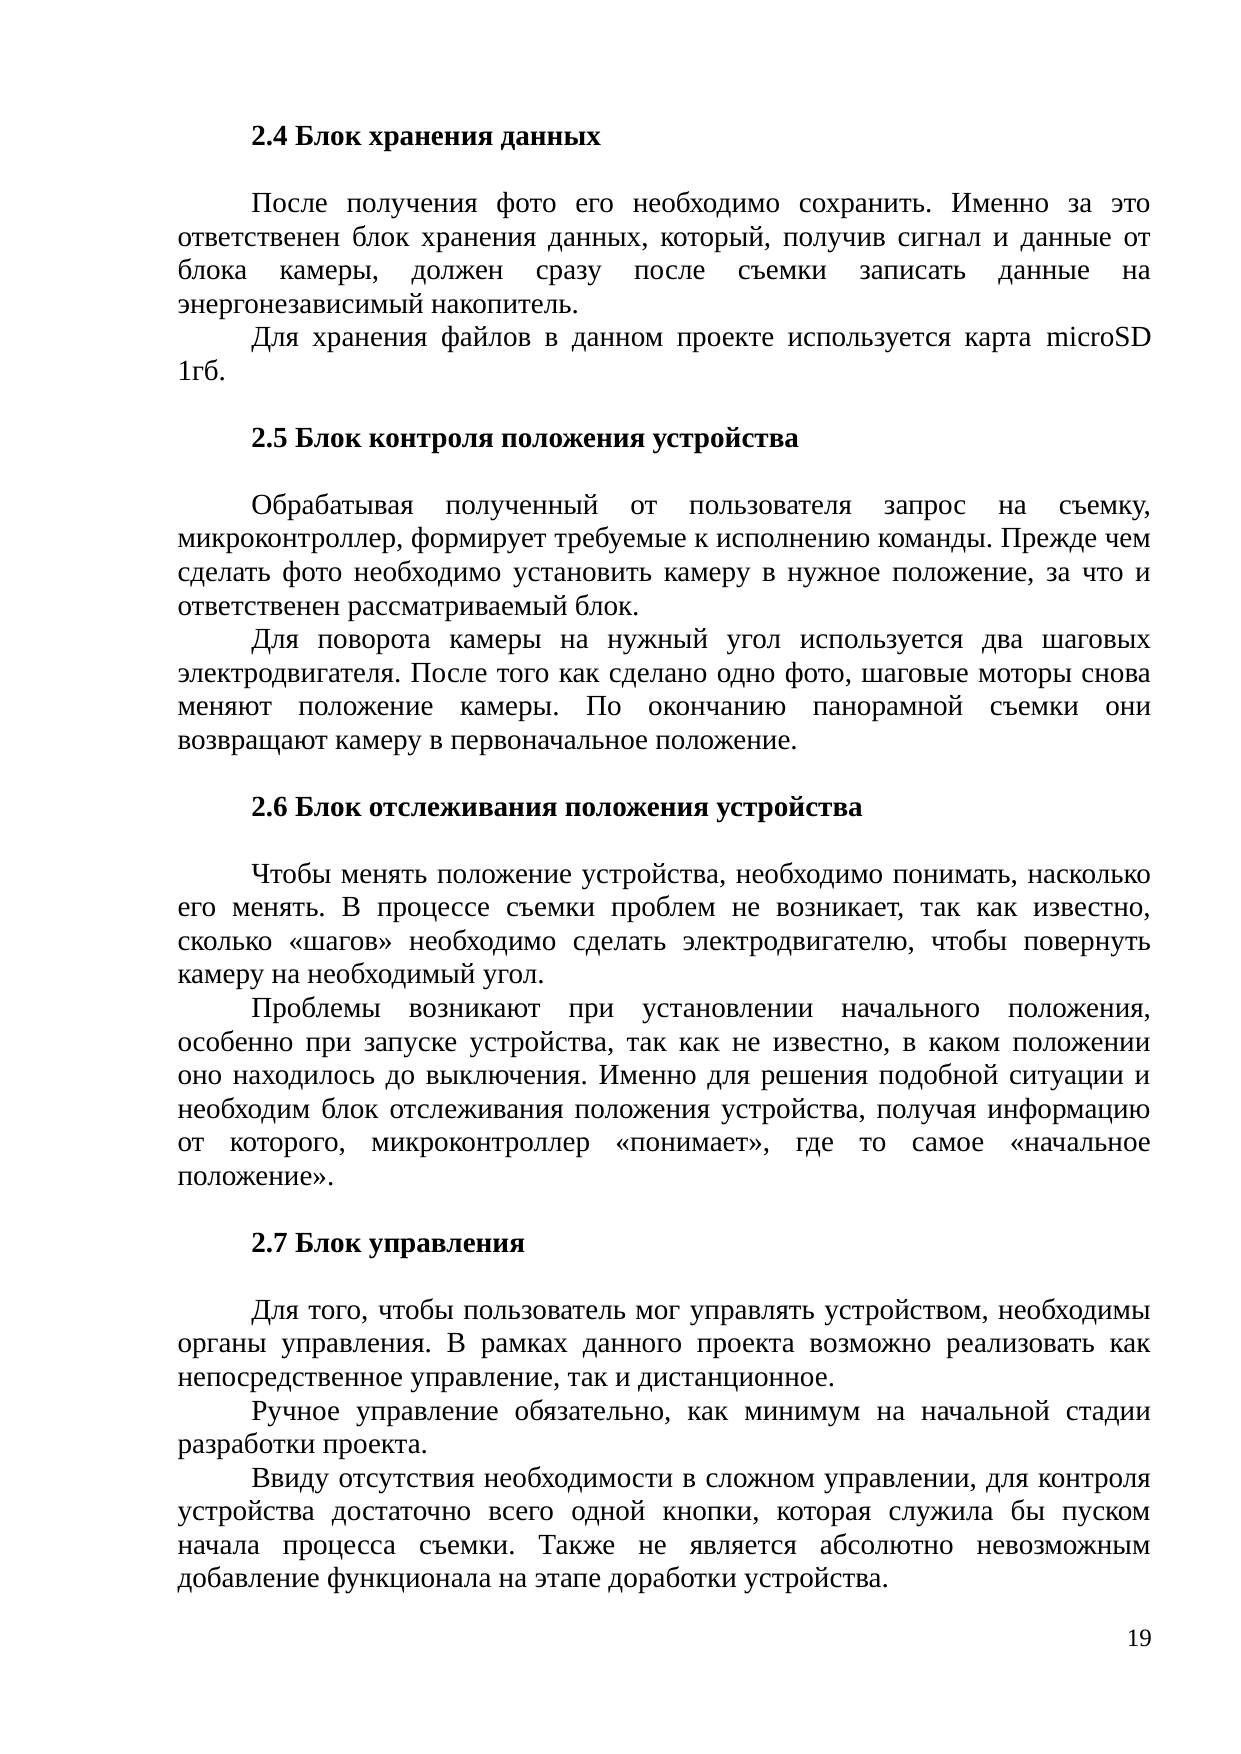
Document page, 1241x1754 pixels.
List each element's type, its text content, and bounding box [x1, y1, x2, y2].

text Для того, чтобы пользователь мог управлять устройством, необходимы органы управления. В рамках данного проекта возможно реализовать как непосредственное управление, так и дистанционное. [177, 1292, 1152, 1393]
subtitle 2.4 Блок хранения данных [177, 118, 1152, 152]
text Для хранения файлов в данном проекте используется карта microSD 1гб. [177, 319, 1152, 386]
text Обрабатывая полученный от пользователя запрос на съемку, микроконтроллер, формирует требуемые к исполнению команды. Прежде чем сделать фото необходимо установить камеру в нужное положение, за что и ответственен рассматриваемый блок. [177, 487, 1152, 621]
text Ручное управление обязательно, как минимум на начальной стадии разработки проекта. [177, 1393, 1152, 1460]
text После получения фото его необходимо сохранить. Именно за это ответственен блок хранения данных, который, получив сигнал и данные от блока камеры, должен сразу после съемки записать данные на энергонезависимый накопитель. [177, 185, 1152, 319]
text Для поворота камеры на нужный угол используется два шаговых электродвигателя. После того как сделано одно фото, шаговые моторы снова меняют положение камеры. По окончанию панорамной съемки они возвращают камеру в первоначальное положение. [177, 621, 1152, 755]
text Чтобы менять положение устройства, необходимо понимать, насколько его менять. В процессе съемки проблем не возникает, так как известно, сколько «шагов» необходимо сделать электродвигателю, чтобы повернуть камеру на необходимый угол. [177, 856, 1152, 990]
subtitle 2.7 Блок управления [177, 1225, 1152, 1258]
subtitle 2.6 Блок отслеживания положения устройства [177, 789, 1152, 822]
subtitle 2.5 Блок контроля положения устройства [177, 420, 1152, 453]
text Ввиду отсутствия необходимости в сложном управлении, для контроля устройства достаточно всего одной кнопки, которая служила бы пуском начала процесса съемки. Также не является абсолютно невозможным добавление функционала на этапе доработки устройства. [177, 1460, 1152, 1594]
text Проблемы возникают при установлении начального положения, особенно при запуске устройства, так как не известно, в каком положении оно находилось до выключения. Именно для решения подобной ситуации и необходим блок отслеживания положения устройства, получая информацию от которого, микроконтроллер «понимает», где то самое «начальное положение». [177, 990, 1152, 1191]
